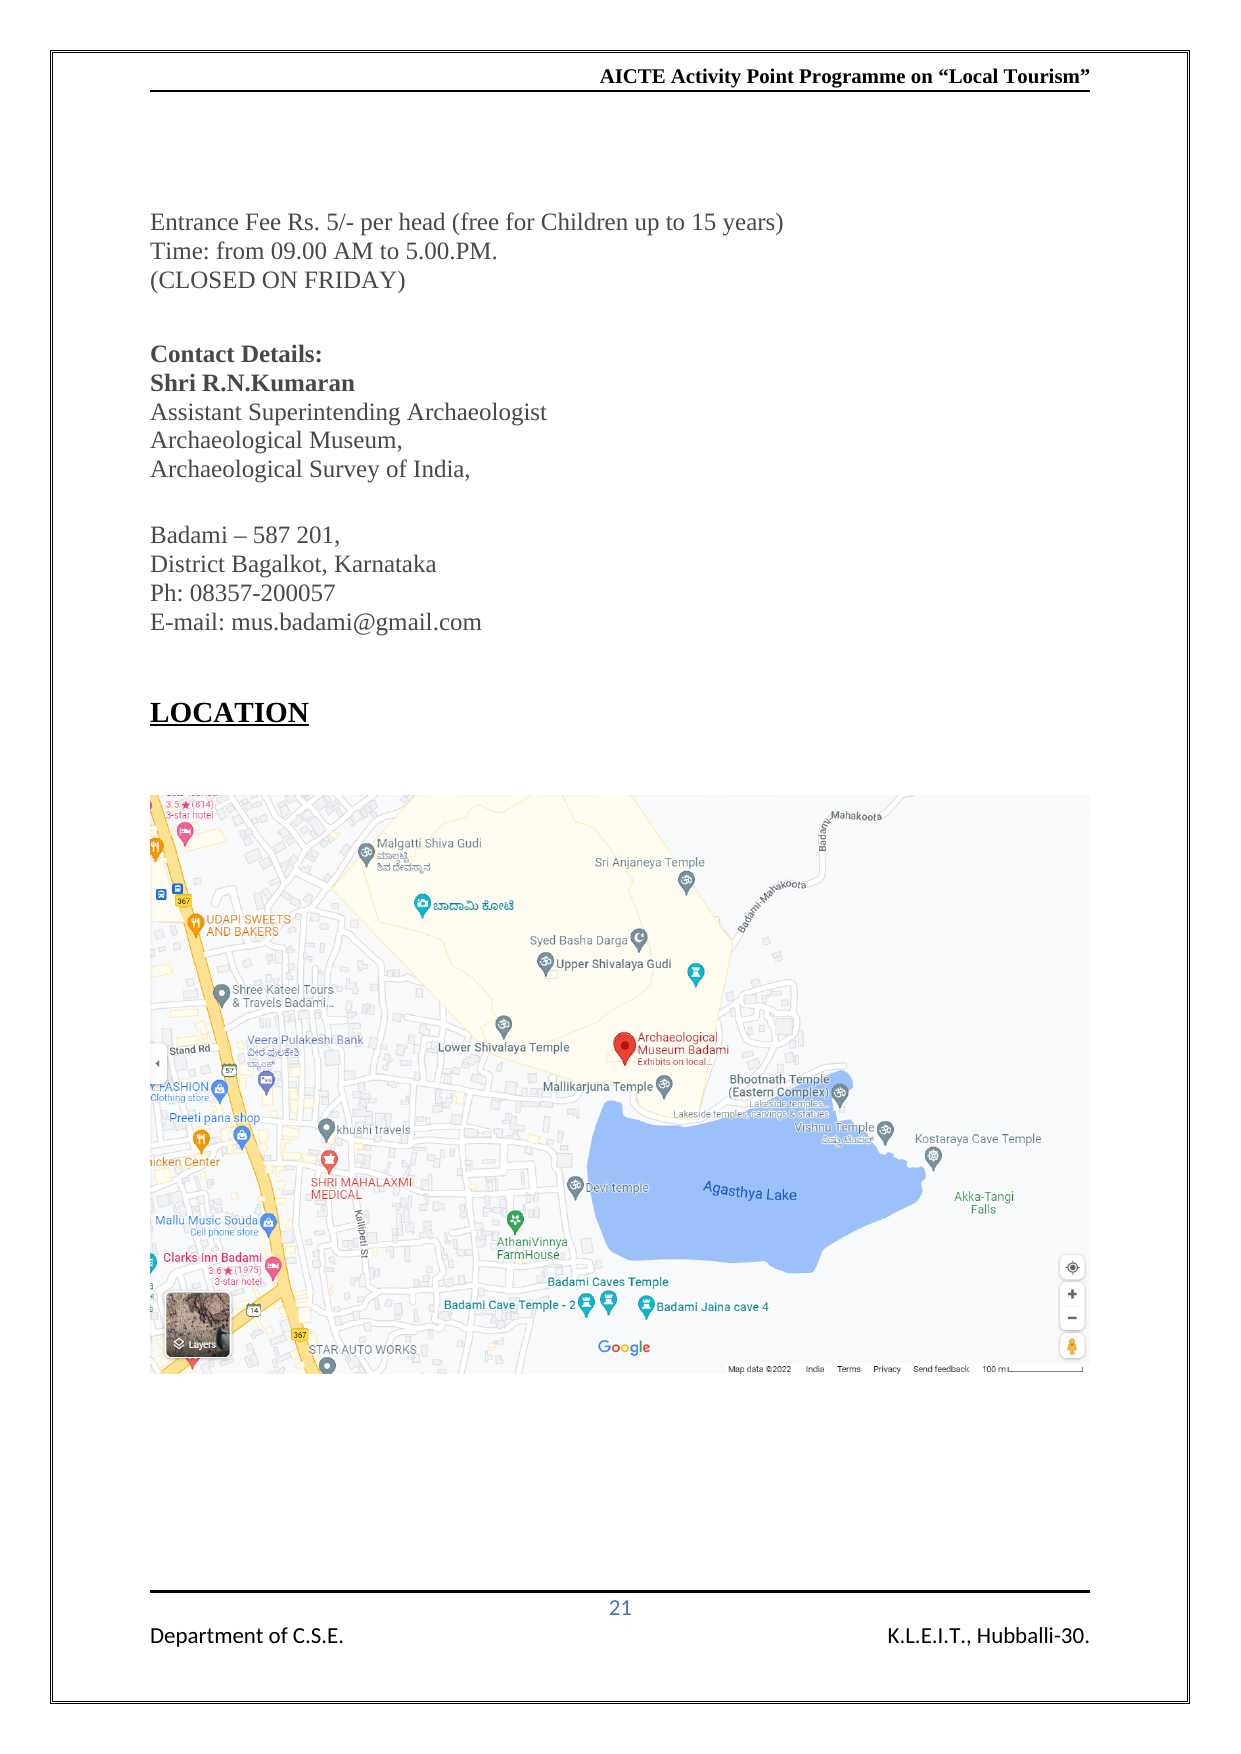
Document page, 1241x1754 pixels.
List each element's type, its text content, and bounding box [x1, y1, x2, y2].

text Time: from 09.00 AM to 5.00.PM. [150, 236, 1090, 265]
picture [150, 795, 1091, 1374]
text Badami – 587 201, District Bagalkot, Karnataka Ph: 08357-200057 E-mail: mus.badami@gmail.com [150, 520, 1090, 635]
text Assistant Superintending Archaeologist Archaeological Museum, [150, 397, 1090, 454]
text Contact Details: Shri R.N.Kumaran [150, 339, 1090, 397]
text (CLOSED ON FRIDAY) [150, 265, 1090, 294]
text LOCATION [150, 695, 1090, 729]
text Entrance Fee Rs. 5/- per head (free for Children up to 15 years) [150, 207, 1090, 236]
text Archaeological Survey of India, [150, 454, 1090, 483]
